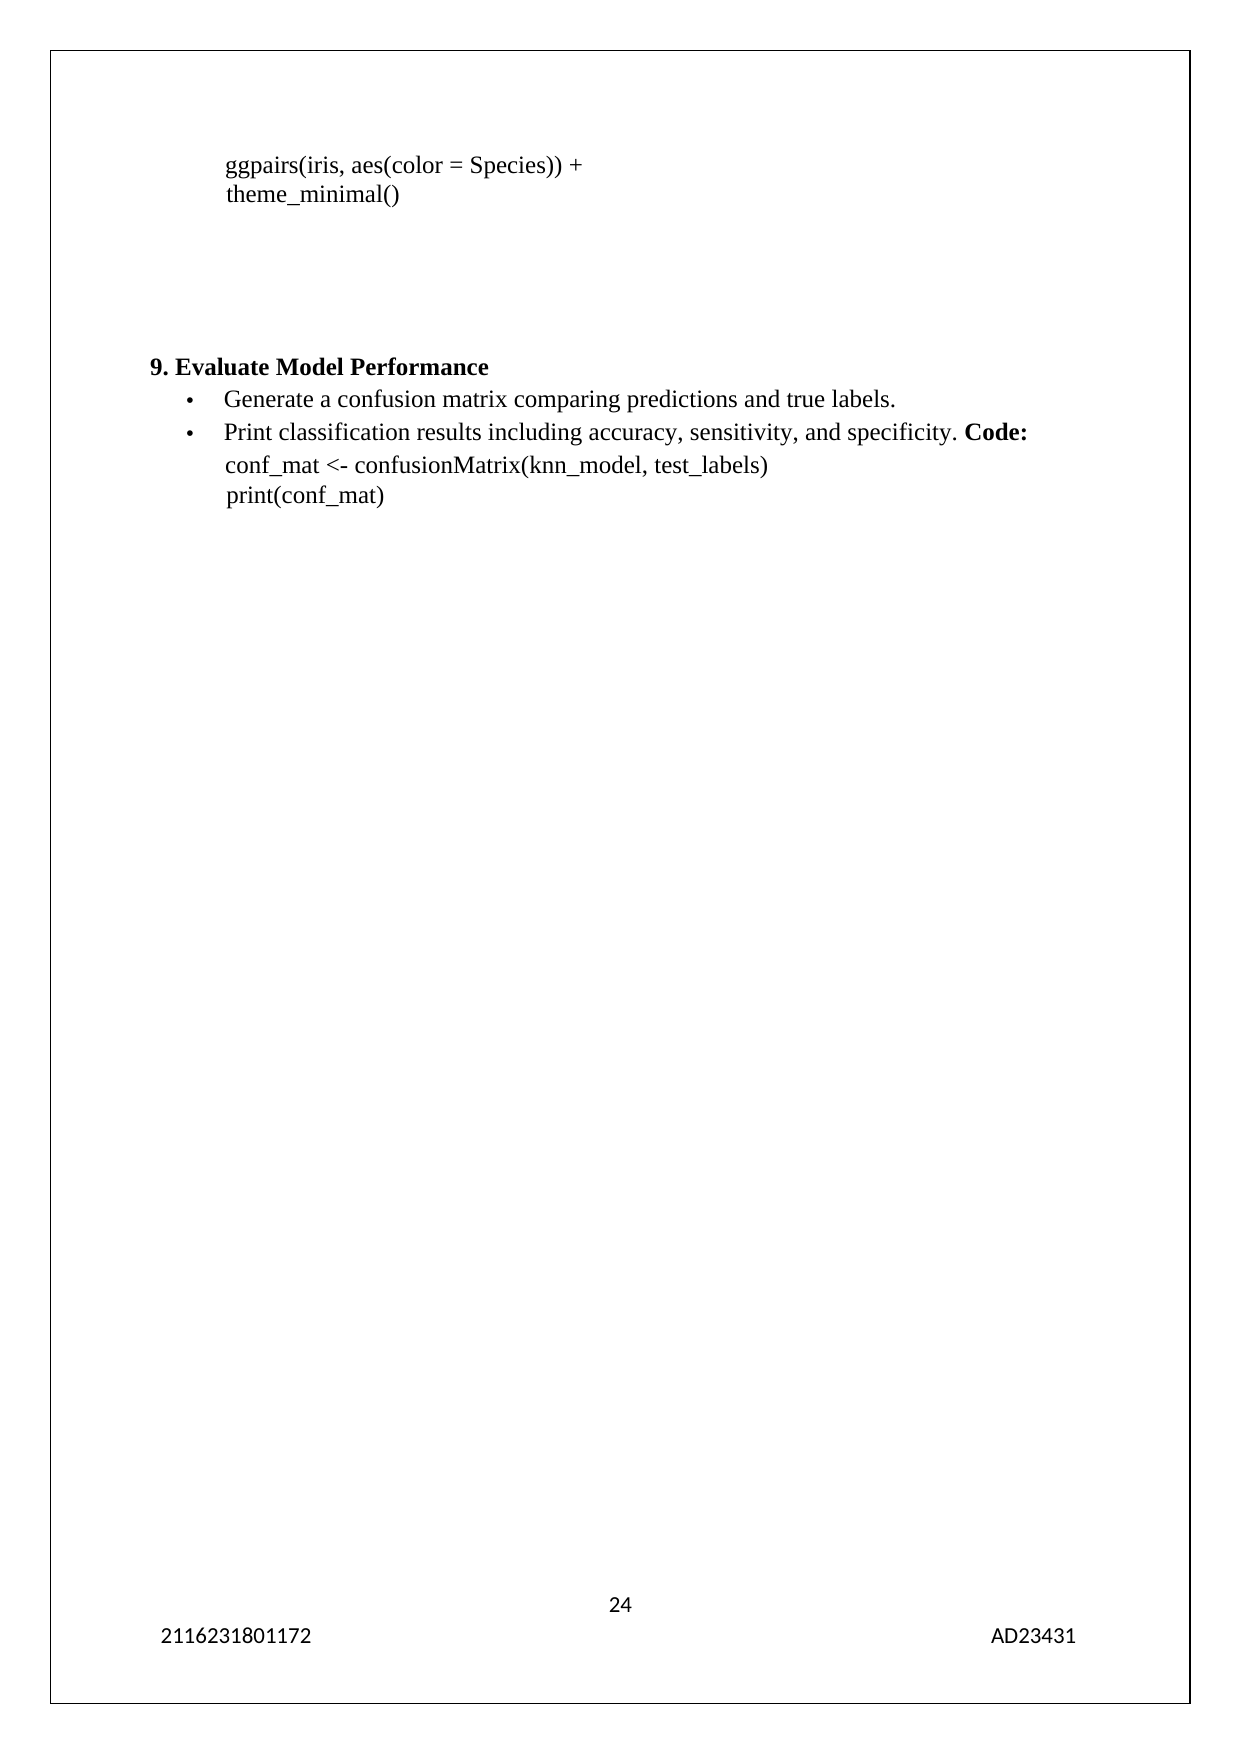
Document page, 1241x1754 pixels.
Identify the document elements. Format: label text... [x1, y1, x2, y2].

text ggpairs(iris, aes(color = Species)) + theme_minimal() [225, 150, 763, 208]
list Print classification results including accuracy, sensitivity, and specificity. Code: [186, 417, 1092, 446]
list Generate a confusion matrix comparing predictions and true labels. [186, 384, 1092, 413]
text conf_mat <- confusionMatrix(knn_model, test_labels) print(conf_mat) [225, 450, 933, 509]
list Evaluate Model Performance [150, 352, 1092, 380]
